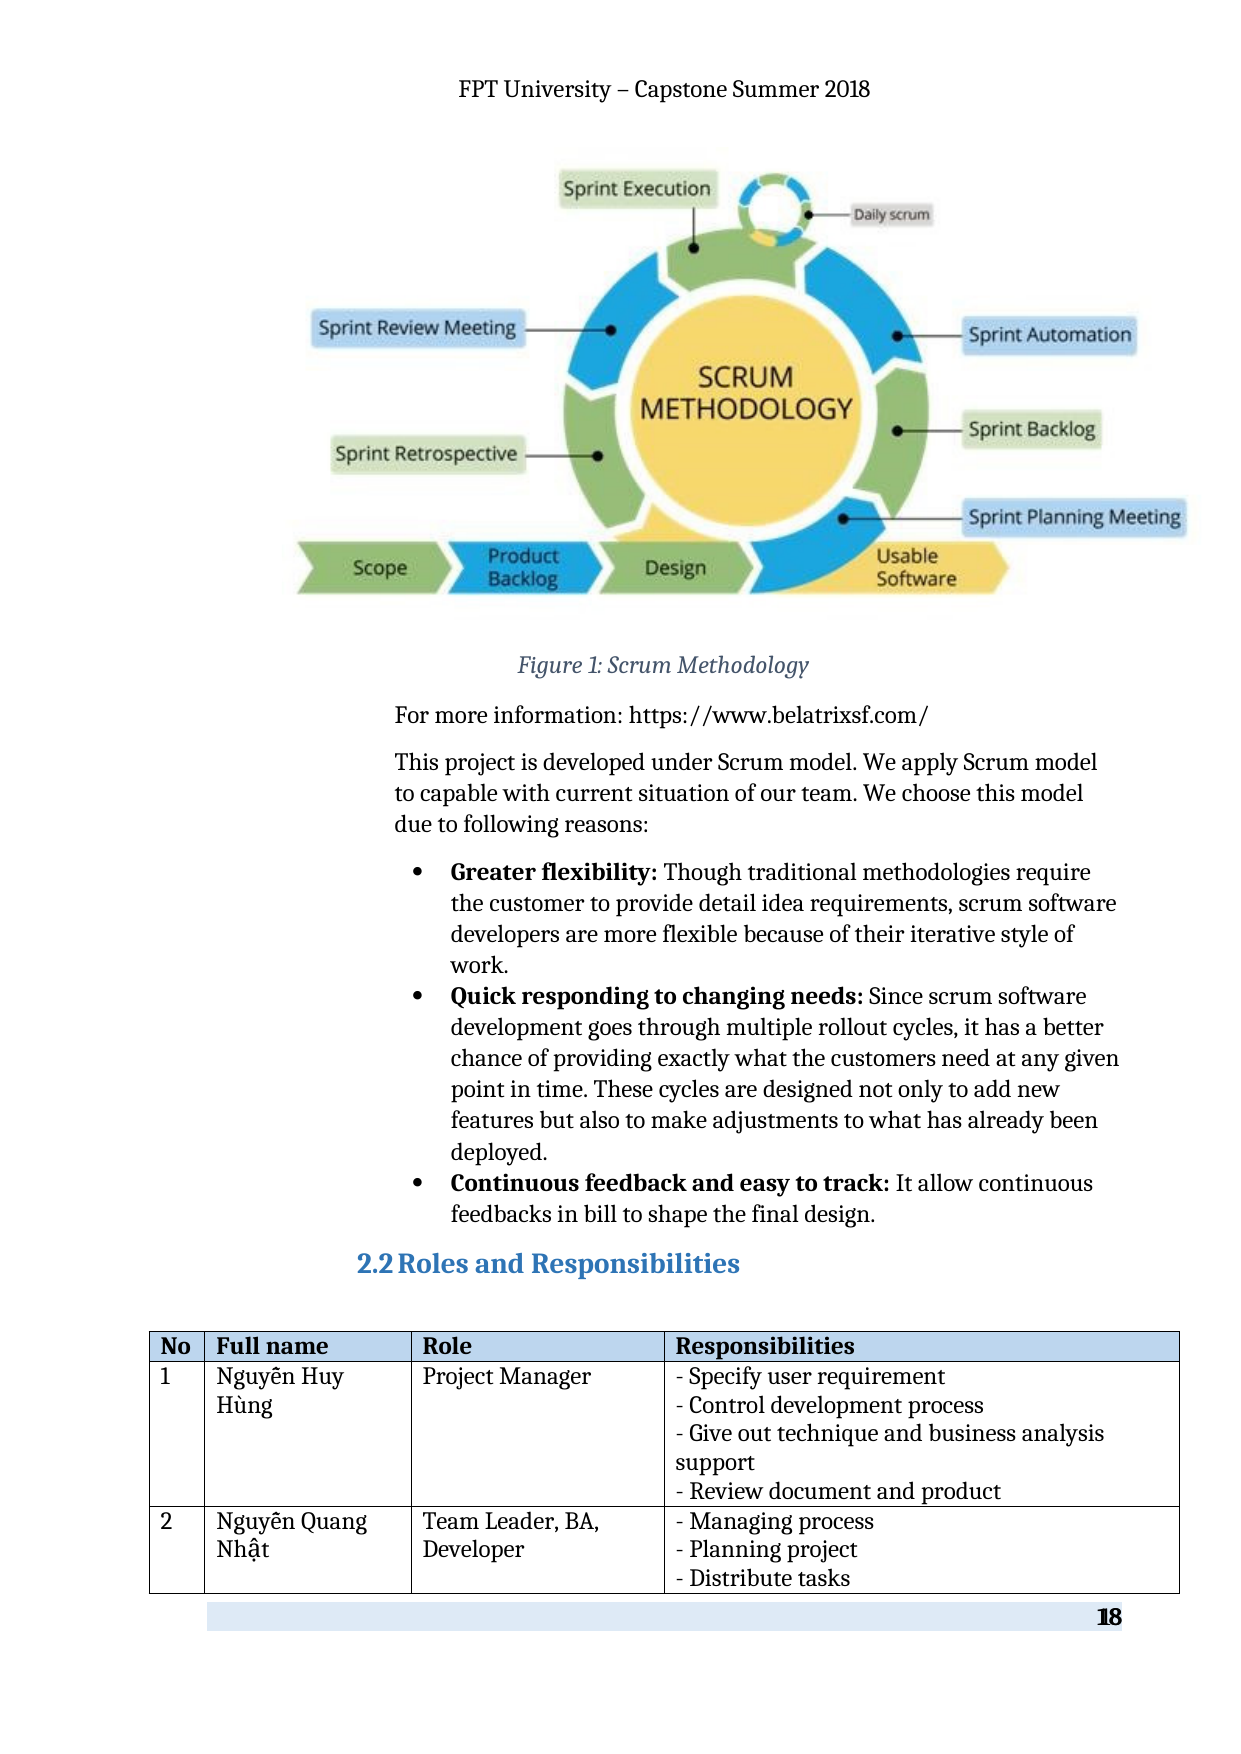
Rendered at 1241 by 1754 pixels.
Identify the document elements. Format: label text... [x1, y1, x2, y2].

table_cell Project Manager [412, 1362, 664, 1506]
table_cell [665, 1507, 1179, 1593]
table_cell - Specify user requirement - Control development process - Give out technique and business analysis support - Review document and product [665, 1362, 1179, 1506]
table_cell 1 [150, 1362, 204, 1506]
table_cell 2 [150, 1507, 204, 1593]
list Greater flexibility: Though traditional methodologies require the customer to provide detail idea requirements, scrum software developers are more flexible because of their iterative style of work. [413, 858, 1122, 980]
list Continuous feedback and easy to track: It allow continuous feedbacks in bill to shape the final design. [413, 1168, 1122, 1228]
table_header Role [412, 1332, 664, 1361]
text Figure 1: Scrum Methodology [207, 651, 1122, 680]
table_header No [150, 1332, 204, 1361]
text This project is developed under Scrum model. We apply Scrum model to capable with current situation of our team. We choose this model due to following reasons: [394, 748, 1122, 839]
text For more information: https://www.belatrixsf.com/ [394, 701, 1122, 729]
table_header Full name [205, 1332, 411, 1361]
table_header Responsibilities [665, 1332, 1179, 1361]
table_cell Nguyễn Quang Nhật [205, 1507, 411, 1593]
list Quick responding to changing needs: Since scrum software development goes through multiple rollout cycles, it has a better chance of providing exactly what the customers need at any given point in time. These cycles are designed not only to add new features but also to make adjustments to what has already been deployed. [413, 982, 1122, 1166]
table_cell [412, 1507, 664, 1593]
picture [281, 147, 1223, 632]
subtitle Roles and Responsibilities [357, 1247, 1122, 1281]
table_cell Nguyễn Huy Hùng [205, 1362, 411, 1506]
